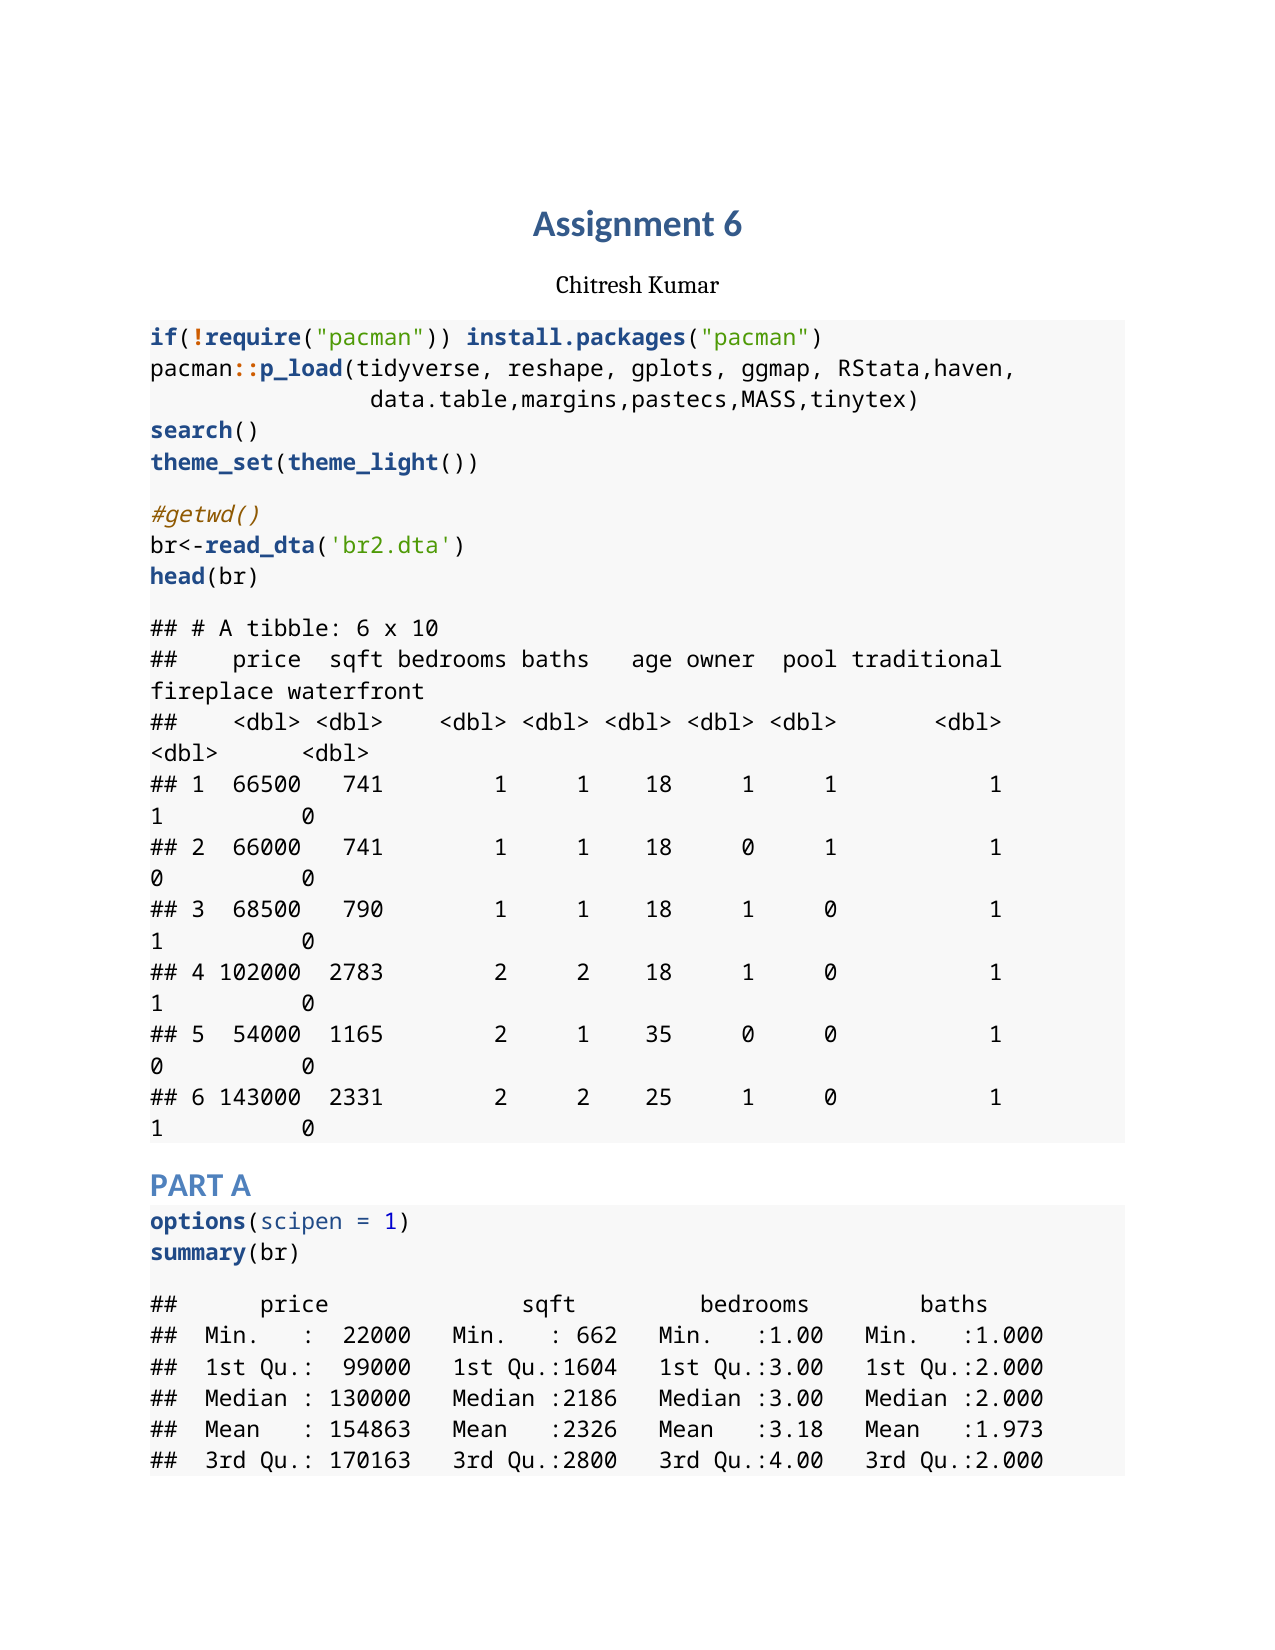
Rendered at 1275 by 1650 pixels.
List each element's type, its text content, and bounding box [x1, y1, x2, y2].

text options(scipen = 1) summary(br) [301, 1205, 1125, 1267]
title Assignment 6 [150, 200, 1125, 246]
text if(!require("pacman")) install.packages("pacman") pacman::p_load(tidyverse, reshape, gplots, ggmap, RStata,haven, data.table,margins,pastecs,MASS,tinytex) search() theme_set(theme_light()) [260, 320, 1125, 477]
text Chitresh Kumar [150, 271, 1125, 299]
subtitle PART A [150, 1164, 1125, 1205]
text ## # A tibble: 6 x 10 ## price sqft bedrooms baths age owner pool traditional fireplace waterfront ## <dbl> <dbl> <dbl> <dbl> <dbl> <dbl> <dbl> <dbl> <dbl> <dbl> ## 1 66500 741 1 1 18 1 1 1 1 0 ## 2 66000 741 1 1 18 0 1 1 0 0 ## 3 68500 790 1 1 18 1 0 1 1 0 ## 4 102000 2783 2 2 18 1 0 1 1 0 ## 5 54000 1165 2 1 35 0 0 1 0 0 ## 6 143000 2331 2 2 25 1 0 1 1 0 [150, 612, 1125, 1143]
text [150, 1288, 1125, 1476]
text #getwd() br<-read_dta('br2.dta') head(br) [150, 497, 1125, 591]
